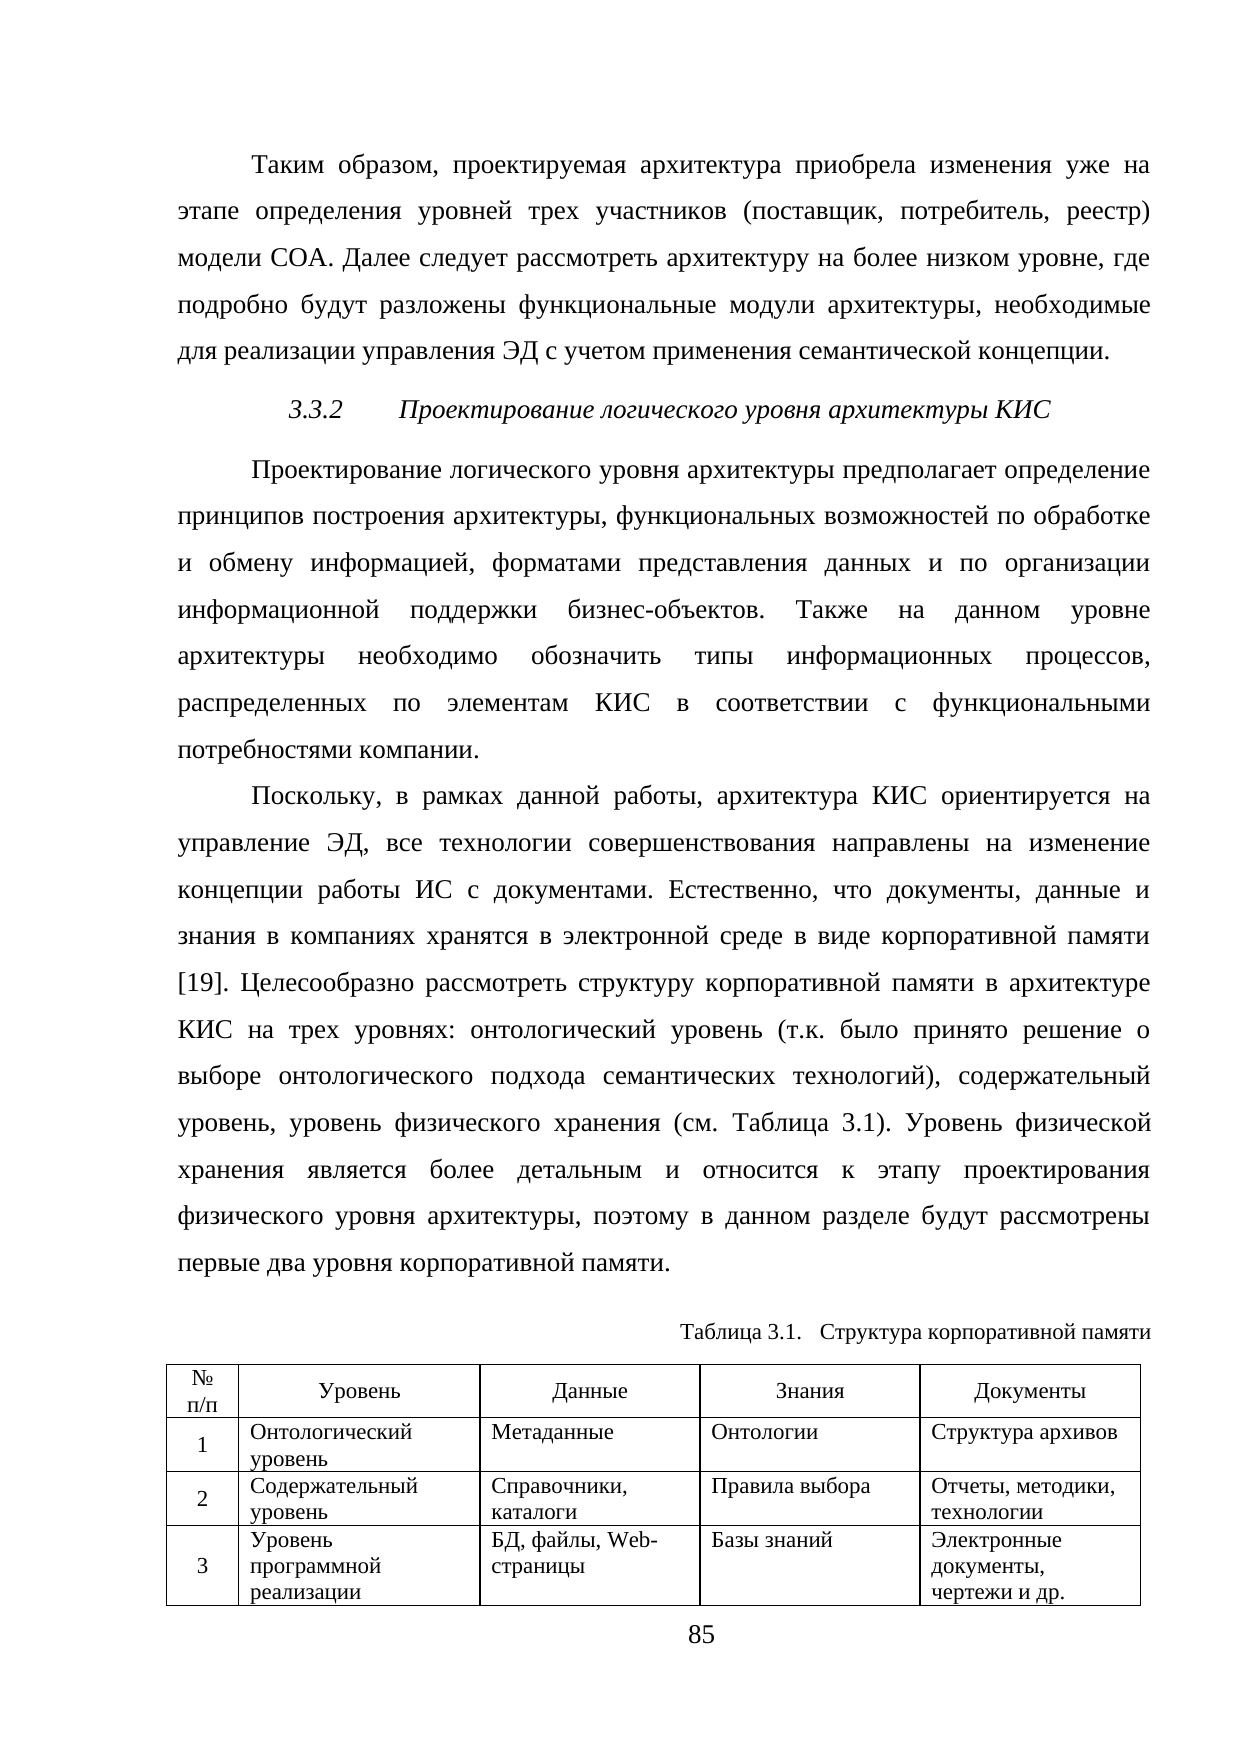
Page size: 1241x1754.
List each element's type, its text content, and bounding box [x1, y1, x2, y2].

subtitle Проектирование логического уровня архитектуры КИС [288, 393, 1152, 425]
subtitle Структура корпоративной памяти [288, 1318, 1152, 1344]
table_cell Содержательный уровень [239, 1472, 479, 1525]
table_header Данные [481, 1365, 699, 1417]
table_cell 2 [167, 1472, 238, 1525]
table_cell Онтологии [701, 1418, 919, 1471]
table_cell Отчеты, методики, технологии [921, 1472, 1140, 1525]
text Таким образом, проектируемая архитектура приобрела изменения уже на этапе определения уровней трех участников (поставщик, потребитель, реестр) модели СОА. Далее следует рассмотреть архитектуру на более низком уровне, где подробно будут разложены функциональные модули архитектуры, необходимые для реализации управления ЭД с учетом применения семантической концепции. [177, 148, 1152, 366]
table_cell БД, файлы, Web-страницы [481, 1526, 699, 1605]
table_header Знания [701, 1365, 919, 1417]
table_header Документы [921, 1365, 1140, 1417]
table_cell Электронные документы, чертежи и др. [921, 1526, 1140, 1605]
table_cell Правила выбора [701, 1472, 919, 1525]
text Проектирование логического уровня архитектуры предполагает определение принципов построения архитектуры, функциональных возможностей по обработке и обмену информацией, форматами представления данных и по организации информационной поддержки бизнес-объектов. Также на данном уровне архитектуры необходимо обозначить типы информационных процессов, распределенных по элементам КИС в соответствии с функциональными потребностями компании. [177, 453, 1152, 764]
table_header Уровень [239, 1365, 479, 1417]
table_cell Уровень программной реализации [239, 1526, 479, 1605]
table_cell Структура архивов [921, 1418, 1140, 1471]
table_cell 1 [167, 1418, 238, 1471]
table_cell Базы знаний [701, 1526, 919, 1605]
table_cell Метаданные [481, 1418, 699, 1471]
table_cell 3 [167, 1526, 238, 1605]
table_cell Онтологический уровень [239, 1418, 479, 1471]
text Поскольку, в рамках данной работы, архитектура КИС ориентируется на управление ЭД, все технологии совершенствования направлены на изменение концепции работы ИС с документами. Естественно, что документы, данные и знания в компаниях хранятся в электронной среде в виде корпоративной памяти [19]. Целесообразно рассмотреть структуру корпоративной памяти в архитектуре КИС на трех уровнях: онтологический уровень (т.к. было принято решение о выборе онтологического подхода семантических технологий), содержательный уровень, уровень физического хранения (см. табл. 3.1). Уровень физической хранения является более детальным и относится к этапу проектирования физического уровня архитектуры, поэтому в данном разделе будут рассмотрены первые два уровня корпоративной памяти. [177, 779, 1152, 1277]
table_header № п/п [167, 1365, 238, 1417]
table_cell Справочники, каталоги [481, 1472, 699, 1525]
